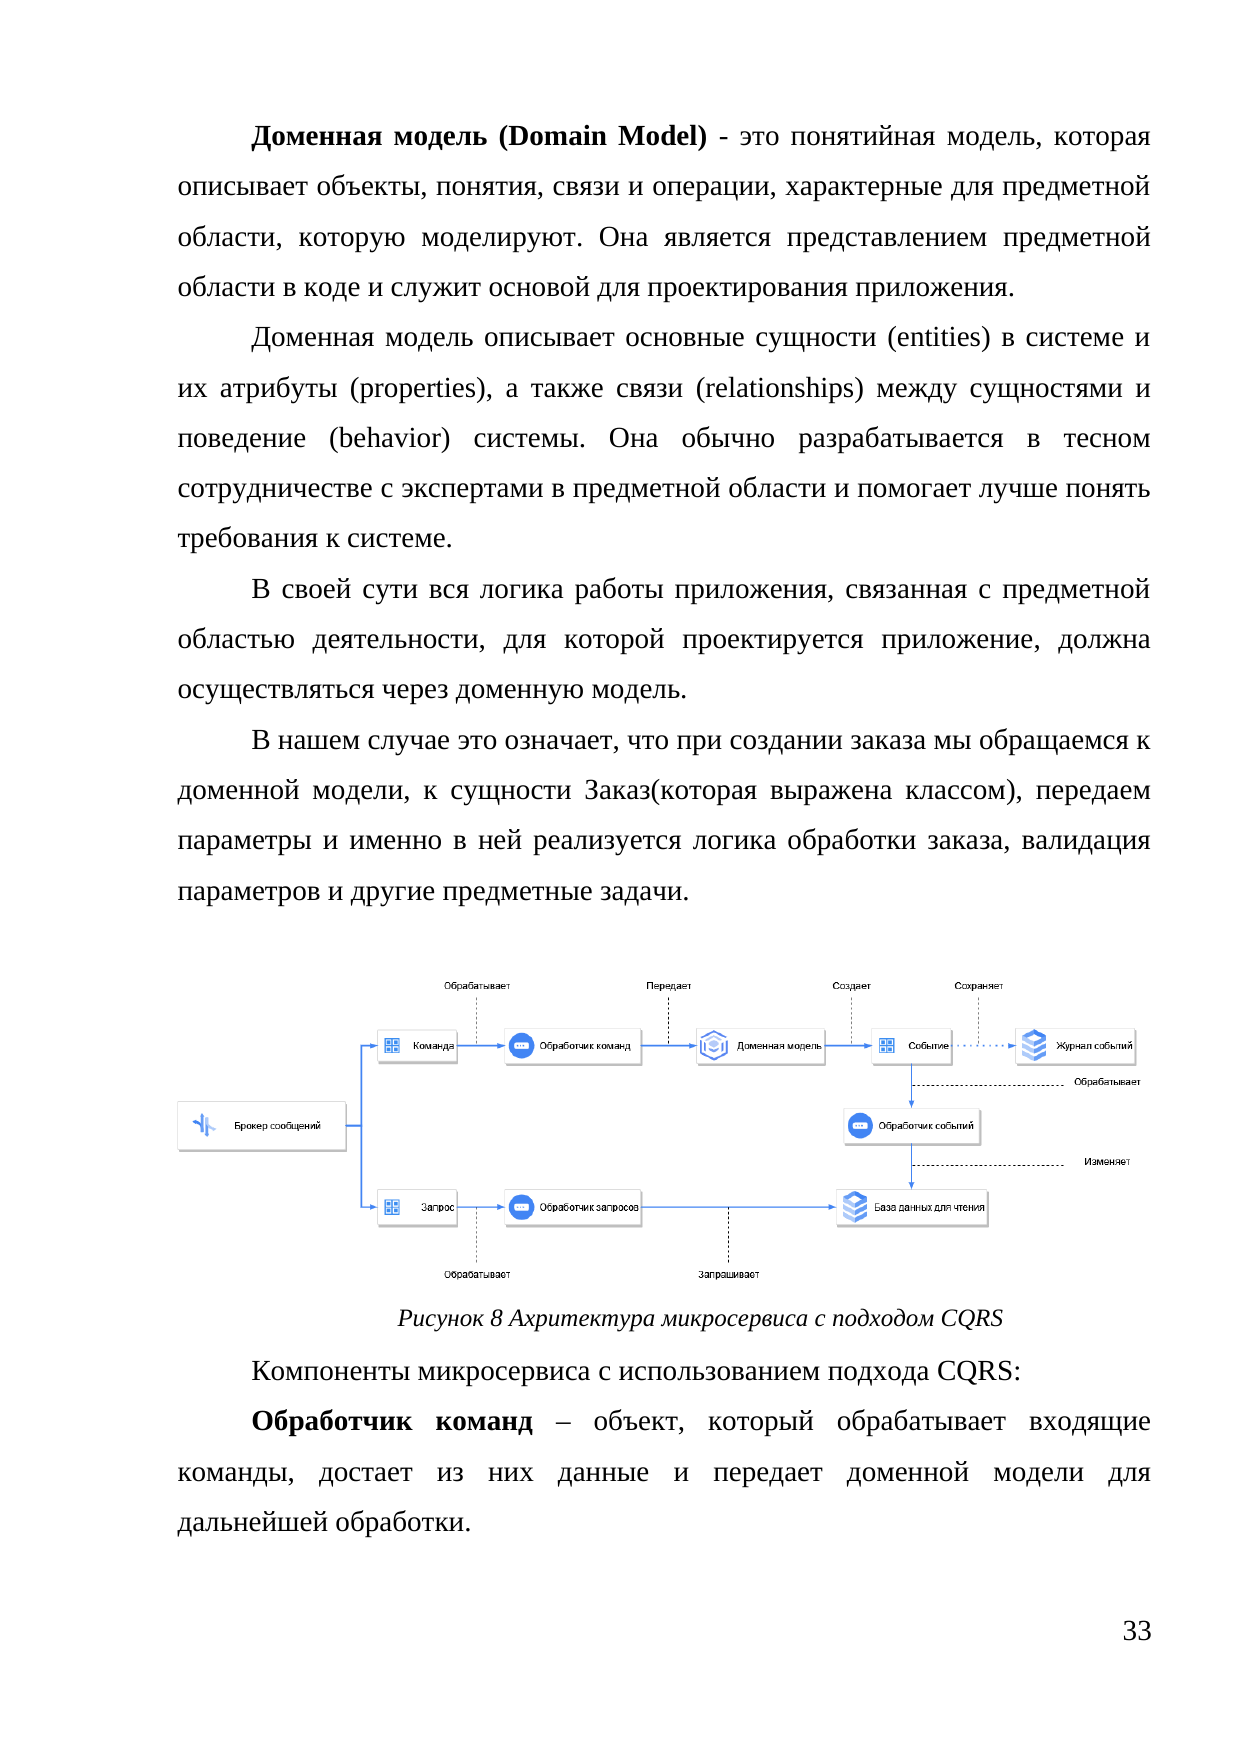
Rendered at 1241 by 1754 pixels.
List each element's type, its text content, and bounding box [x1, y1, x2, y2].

picture [177, 973, 1152, 1287]
text Обработчик команд – объект, который обрабатывает входящие команды, достает из них данные и передает доменной модели для дальнейшей обработки. [177, 1403, 1152, 1538]
text Компоненты микросервиса c использованием подхода CQRS: [177, 1353, 1152, 1387]
text В нашем случае это означает, что при создании заказа мы обращаемся к доменной модели, к сущности Заказ(которая выражена классом), передаем параметры и именно в ней реализуется логика обработки заказа, валидация параметров и другие предметные задачи. [177, 722, 1152, 906]
text Рисунок 8 Ахритектура микросервиса с подходом CQRS [177, 1303, 1152, 1332]
text В своей сути вся логика работы приложения, связанная с предметной областью деятельности, для которой проектируется приложение, должна осуществляться через доменную модель. [177, 571, 1152, 705]
text Доменная модель описывает основные сущности (entities) в системе и их атрибуты (properties), а также связи (relationships) между сущностями и поведение (behavior) системы. Она обычно разрабатывается в тесном сотрудничестве с экспертами в предметной области и помогает лучше понять требования к системе. [177, 319, 1152, 554]
text Доменная модель (Domain Model) - это понятийная модель, которая описывает объекты, понятия, связи и операции, характерные для предметной области, которую моделируют. Она является представлением предметной области в коде и служит основой для проектирования приложения. [177, 118, 1152, 303]
